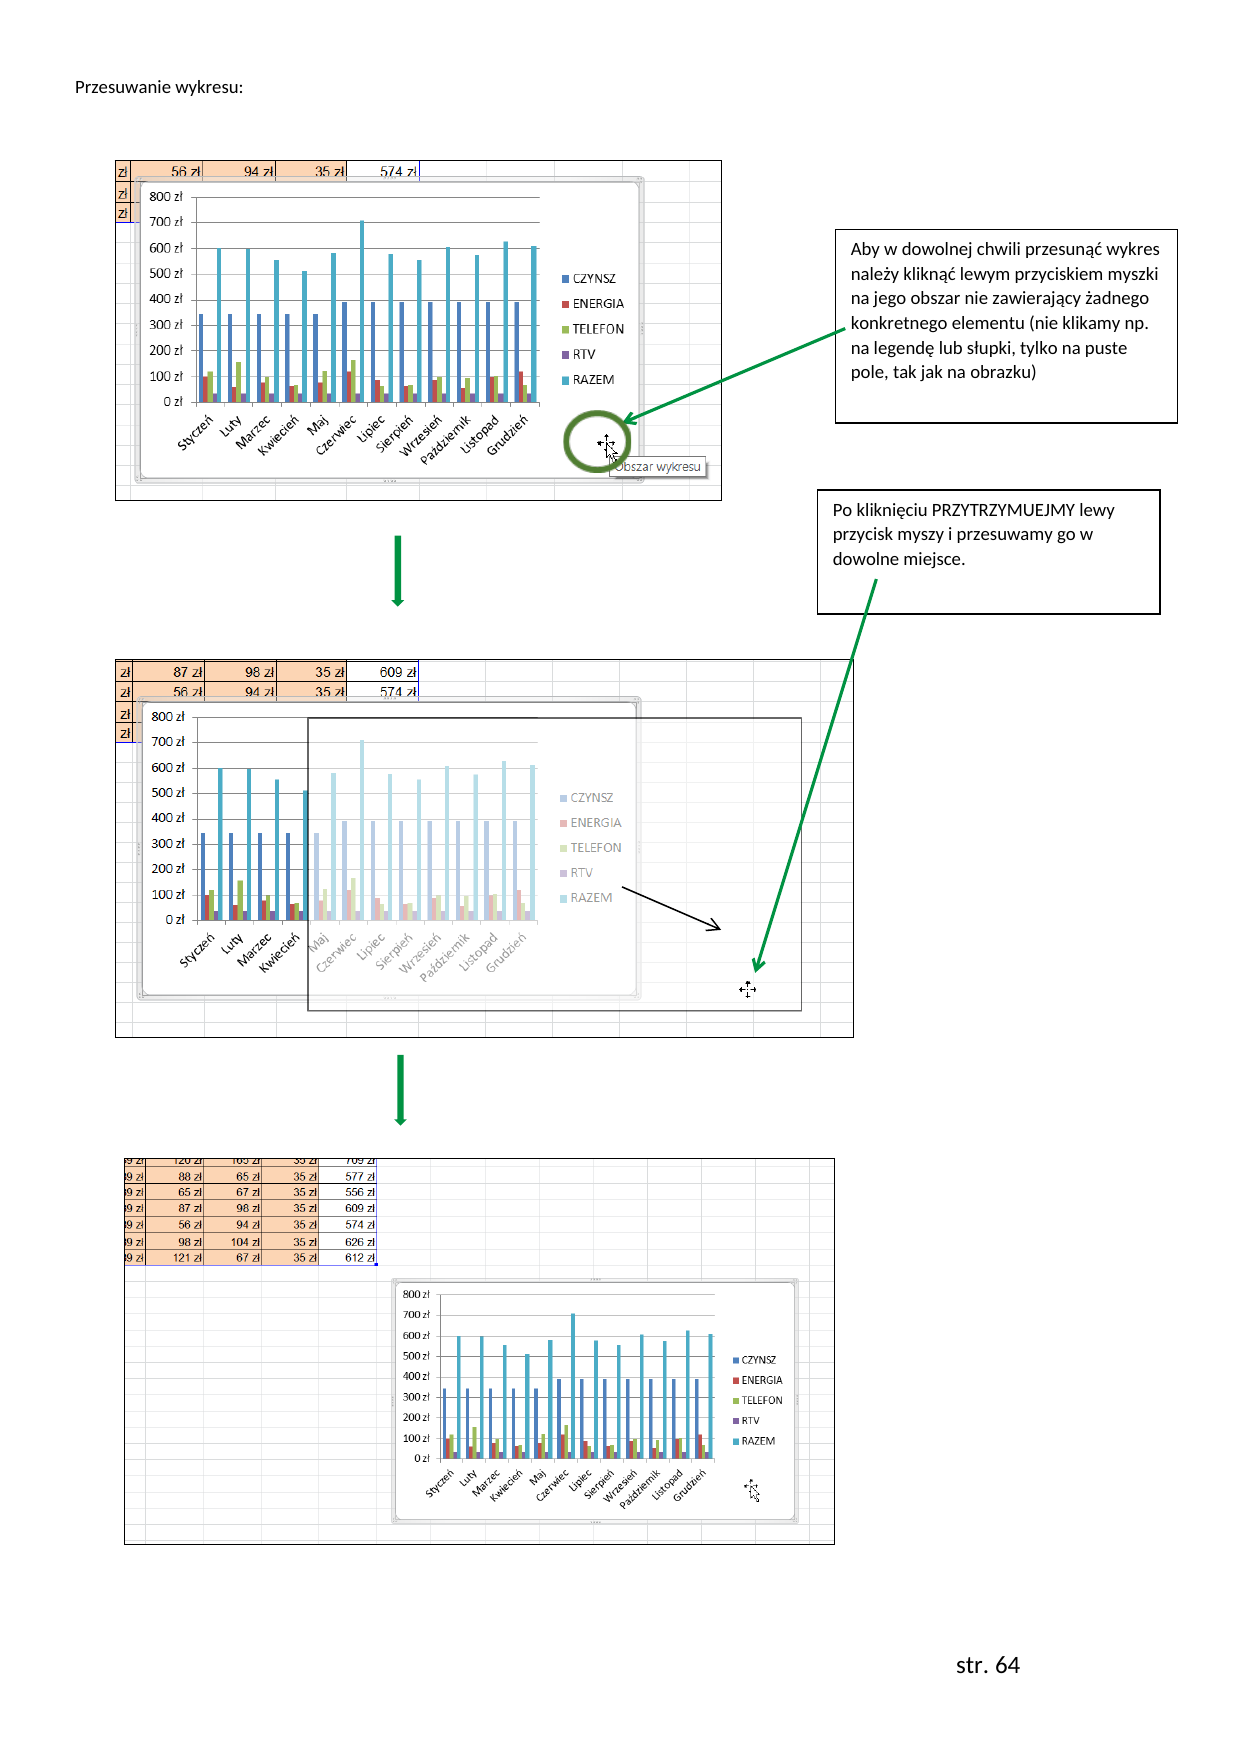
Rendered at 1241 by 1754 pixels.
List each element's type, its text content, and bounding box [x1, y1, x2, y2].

picture [116, 660, 853, 1037]
picture [125, 1159, 834, 1544]
picture [116, 161, 721, 500]
text Przesuwanie wykresu: [75, 75, 1165, 98]
